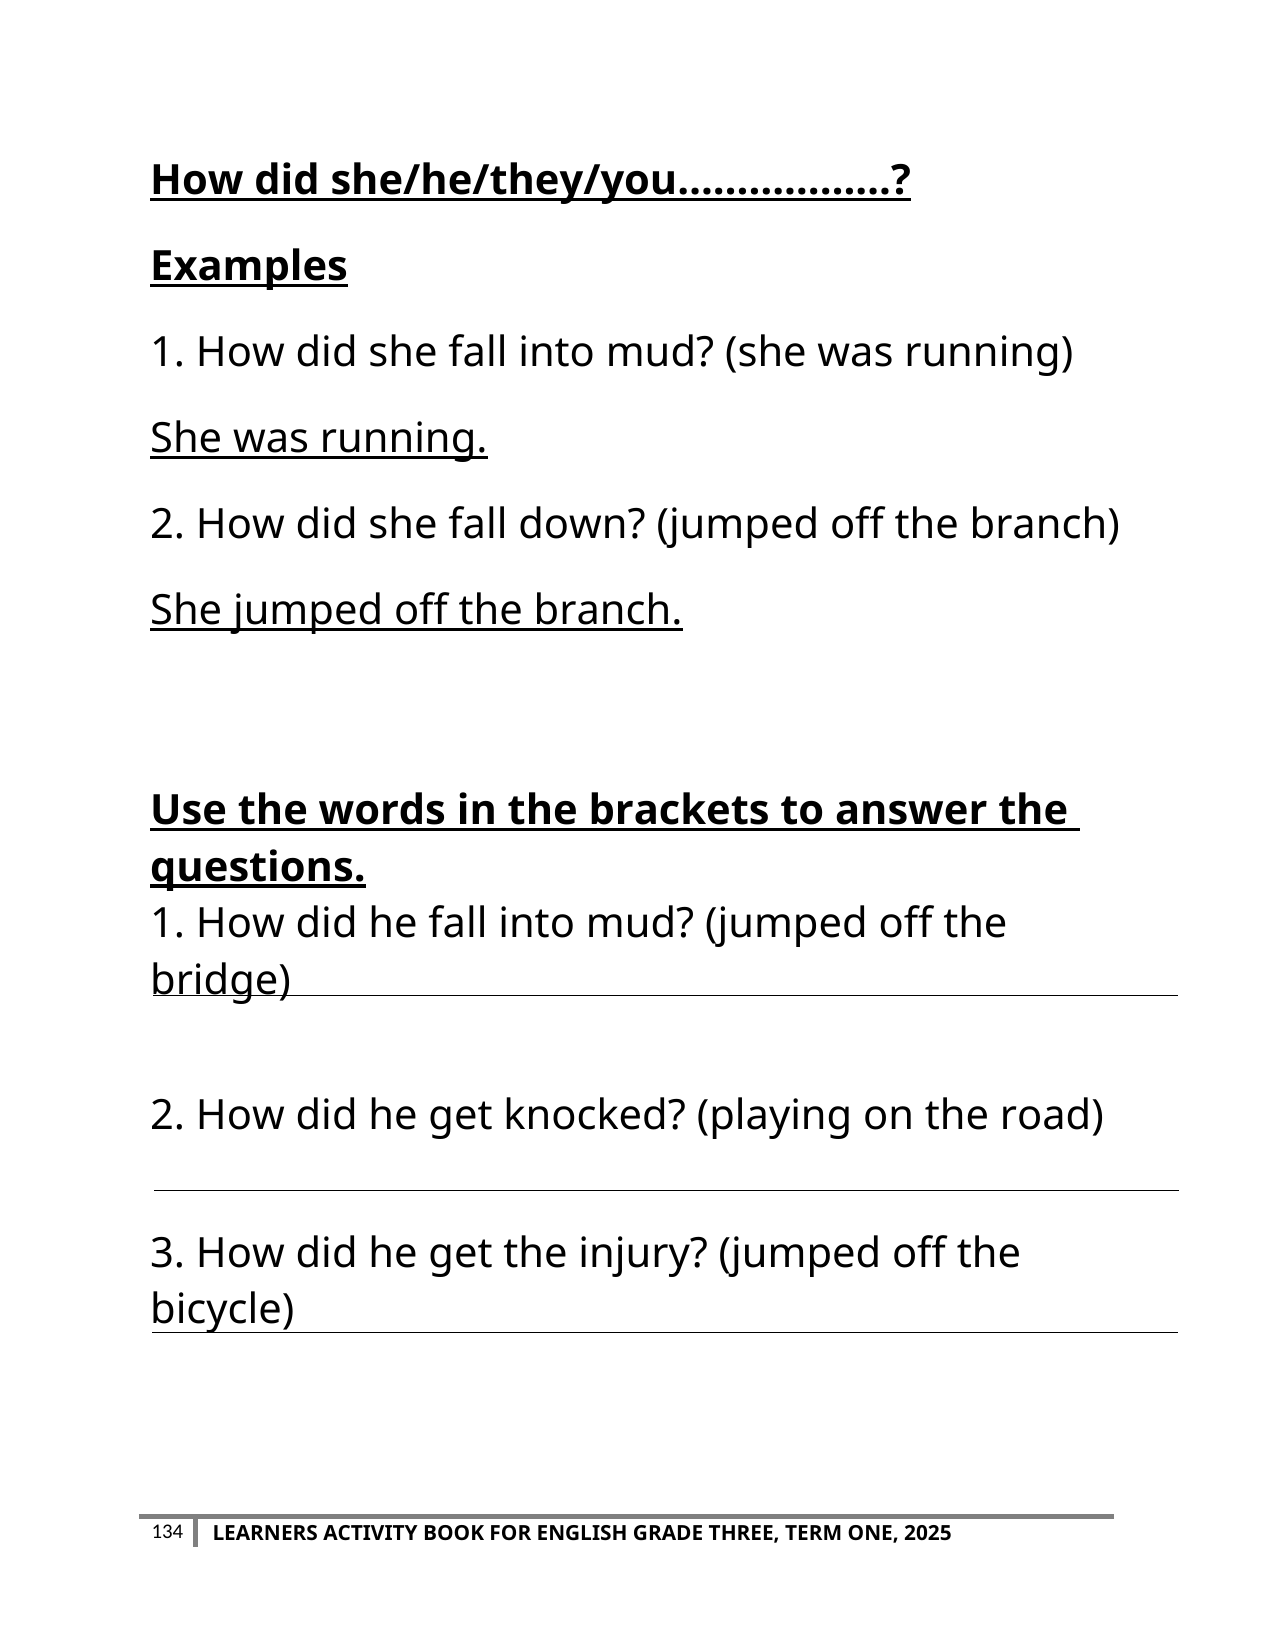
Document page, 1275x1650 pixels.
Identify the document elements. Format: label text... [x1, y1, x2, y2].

text She was running. [150, 408, 1125, 465]
text How did she/he/they/you………………? [150, 150, 1125, 207]
text Examples [150, 236, 1125, 293]
text She jumped off the branch. [150, 580, 1125, 637]
text 2. How did he get knocked? (playing on the road) [150, 1084, 1125, 1141]
text 3. How did he get the injury? (jumped off the bicycle) [150, 1223, 1125, 1336]
text 2. How did she fall down? (jumped off the branch) [150, 494, 1125, 551]
text 1. How did she fall into mud? (she was running) [150, 322, 1125, 379]
text Use the words in the brackets to answer the questions. [150, 780, 1125, 893]
text 1. How did he fall into mud? (jumped off the bridge) [150, 893, 1125, 1007]
